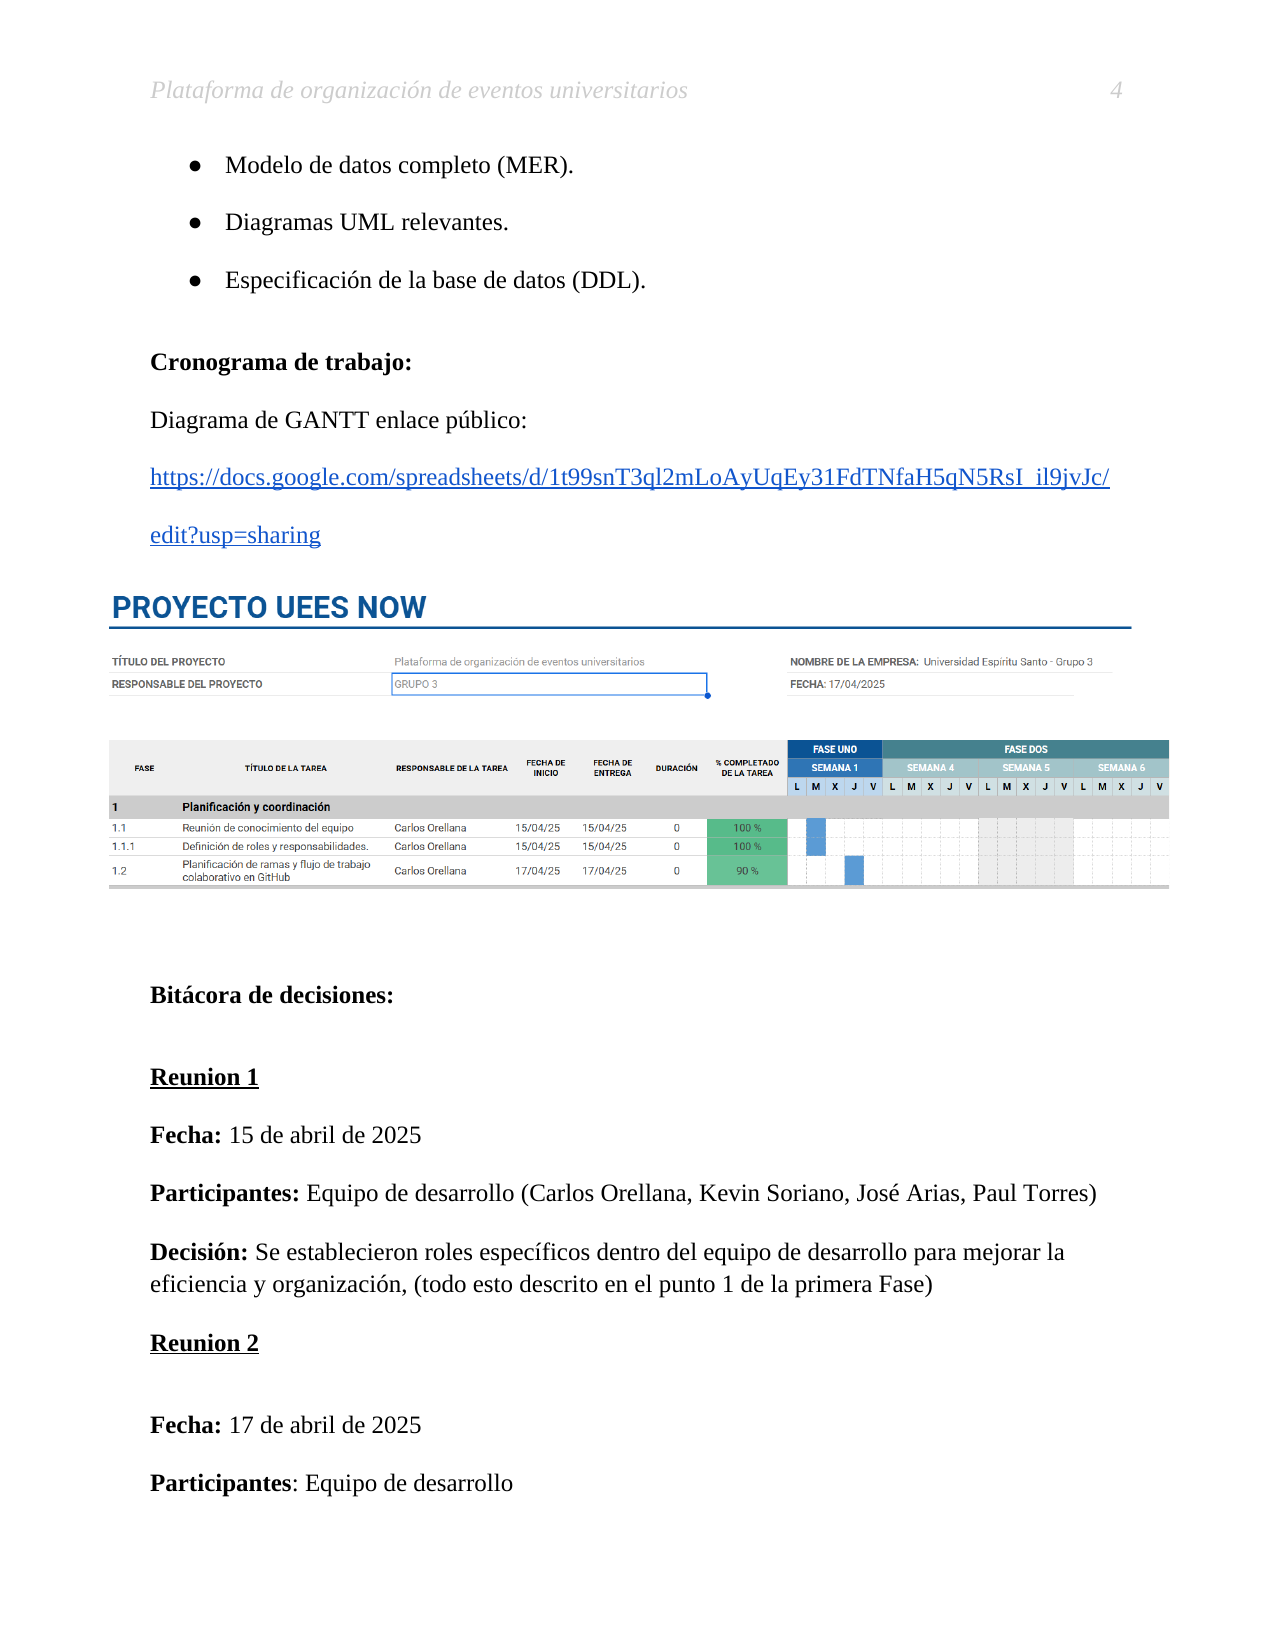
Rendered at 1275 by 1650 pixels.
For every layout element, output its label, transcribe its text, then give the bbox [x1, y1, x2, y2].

text Diagrama de GANTT enlace público: [150, 405, 1125, 434]
text Participantes: Equipo de desarrollo (Carlos Orellana, Kevin Soriano, José Arias, Paul Torres) [150, 1178, 1125, 1207]
list Especificación de la base de datos (DDL). [187, 265, 1125, 294]
text https://docs.google.com/spreadsheets/d/1t99snT3ql2mLoAyUqEy31FdTNfaH5qN5RsI_il9jvJc/edit?usp=sharing [150, 462, 1125, 549]
text Reunion 2 [150, 1328, 1125, 1356]
text Cronograma de trabajo: [150, 347, 1125, 376]
text Bitácora de decisiones: [150, 980, 1125, 1009]
text Reunion 1 [150, 1062, 1125, 1091]
list Modelo de datos completo (MER). [187, 150, 1125, 179]
text Participantes: Equipo de desarrollo [150, 1468, 1125, 1497]
text Decisión: Se establecieron roles específicos dentro del equipo de desarrollo para mejorar la eficiencia y organización, (todo esto descrito en el punto 1 de la primera Fase) [150, 1237, 1125, 1298]
text Fecha: 15 de abril de 2025 [150, 1121, 1125, 1149]
text Fecha: 17 de abril de 2025 [150, 1410, 1125, 1439]
picture [106, 576, 1170, 889]
list Diagramas UML relevantes. [187, 207, 1125, 236]
